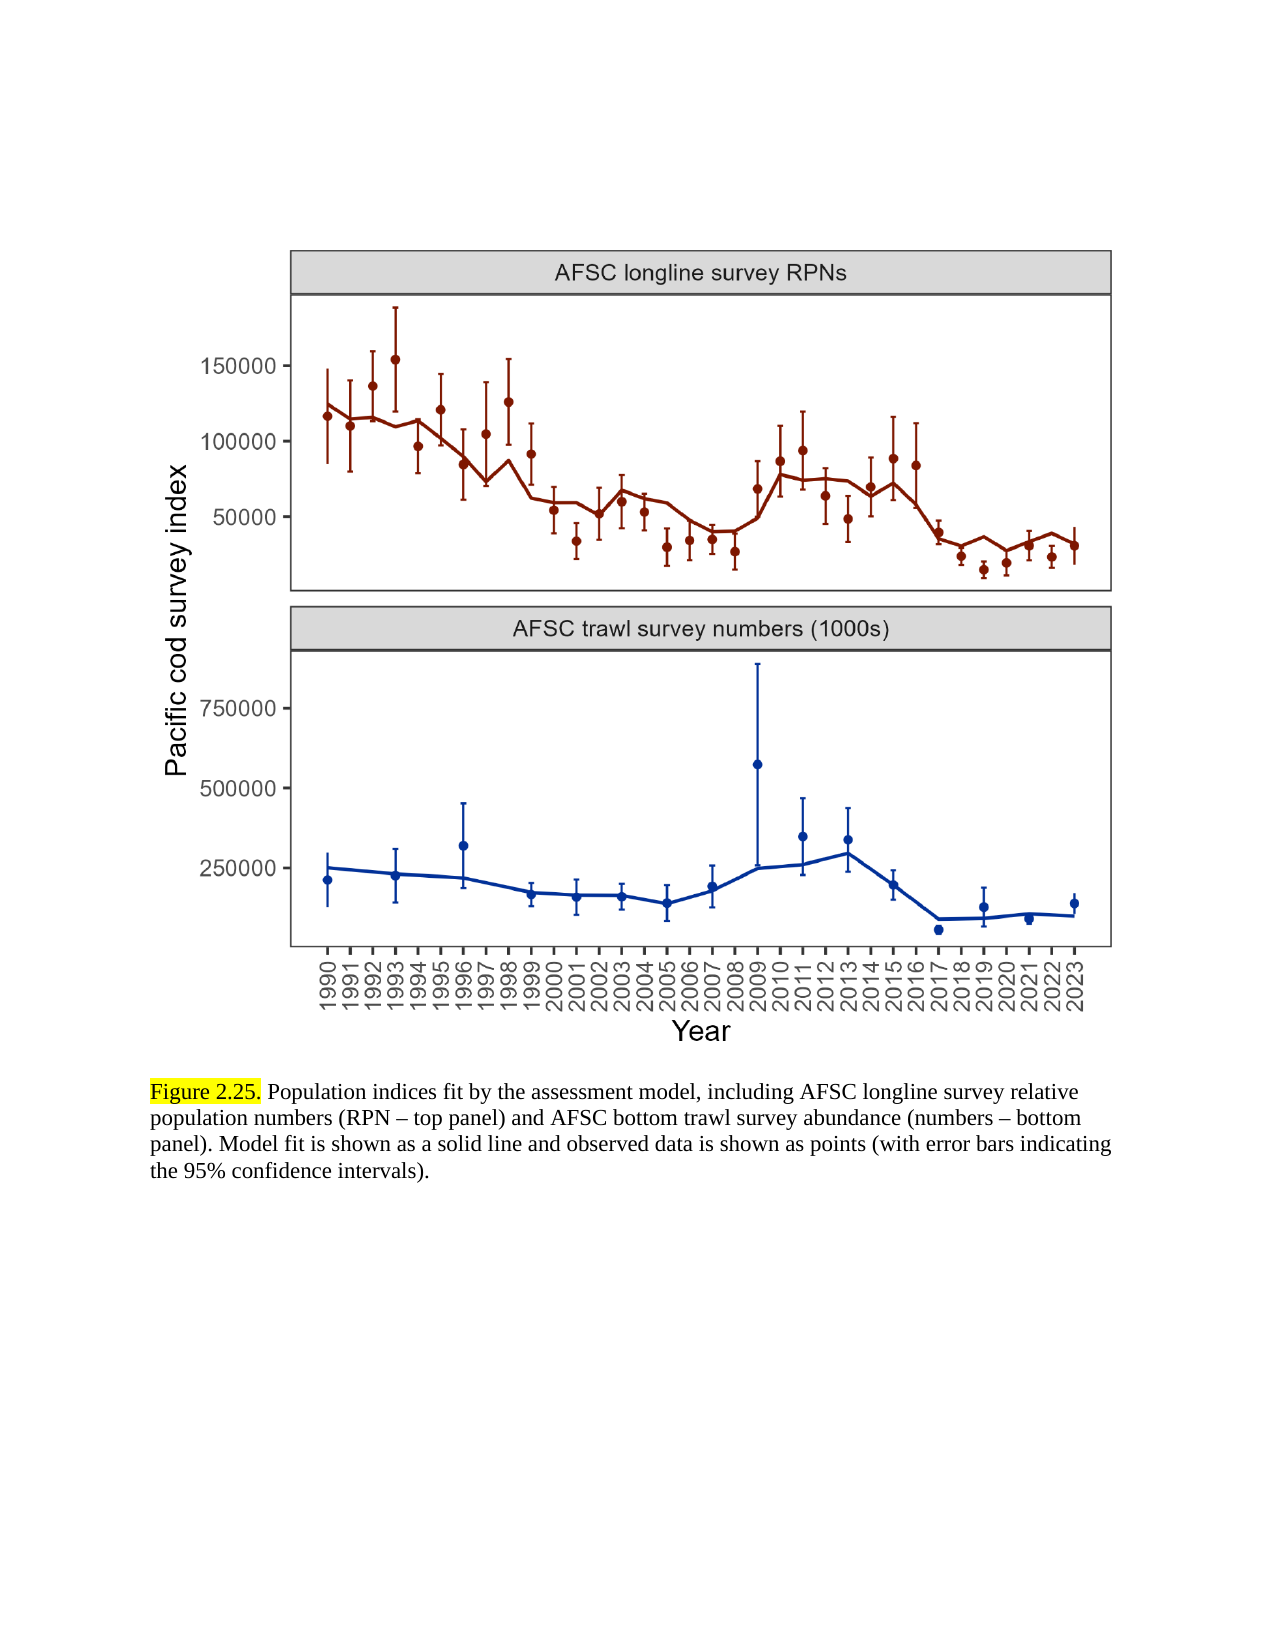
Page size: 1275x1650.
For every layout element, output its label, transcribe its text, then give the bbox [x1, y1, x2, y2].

picture [150, 236, 1125, 1061]
subtitle Figure 2.25. Population indices fit by the assessment model, including AFSC longline survey relative population numbers (RPN – top panel) and AFSC bottom trawl survey abundance (numbers – bottom panel). Model fit is shown as a solid line and observed data is shown as points (with error bars indicating the 95% confidence intervals). [150, 1078, 1125, 1183]
